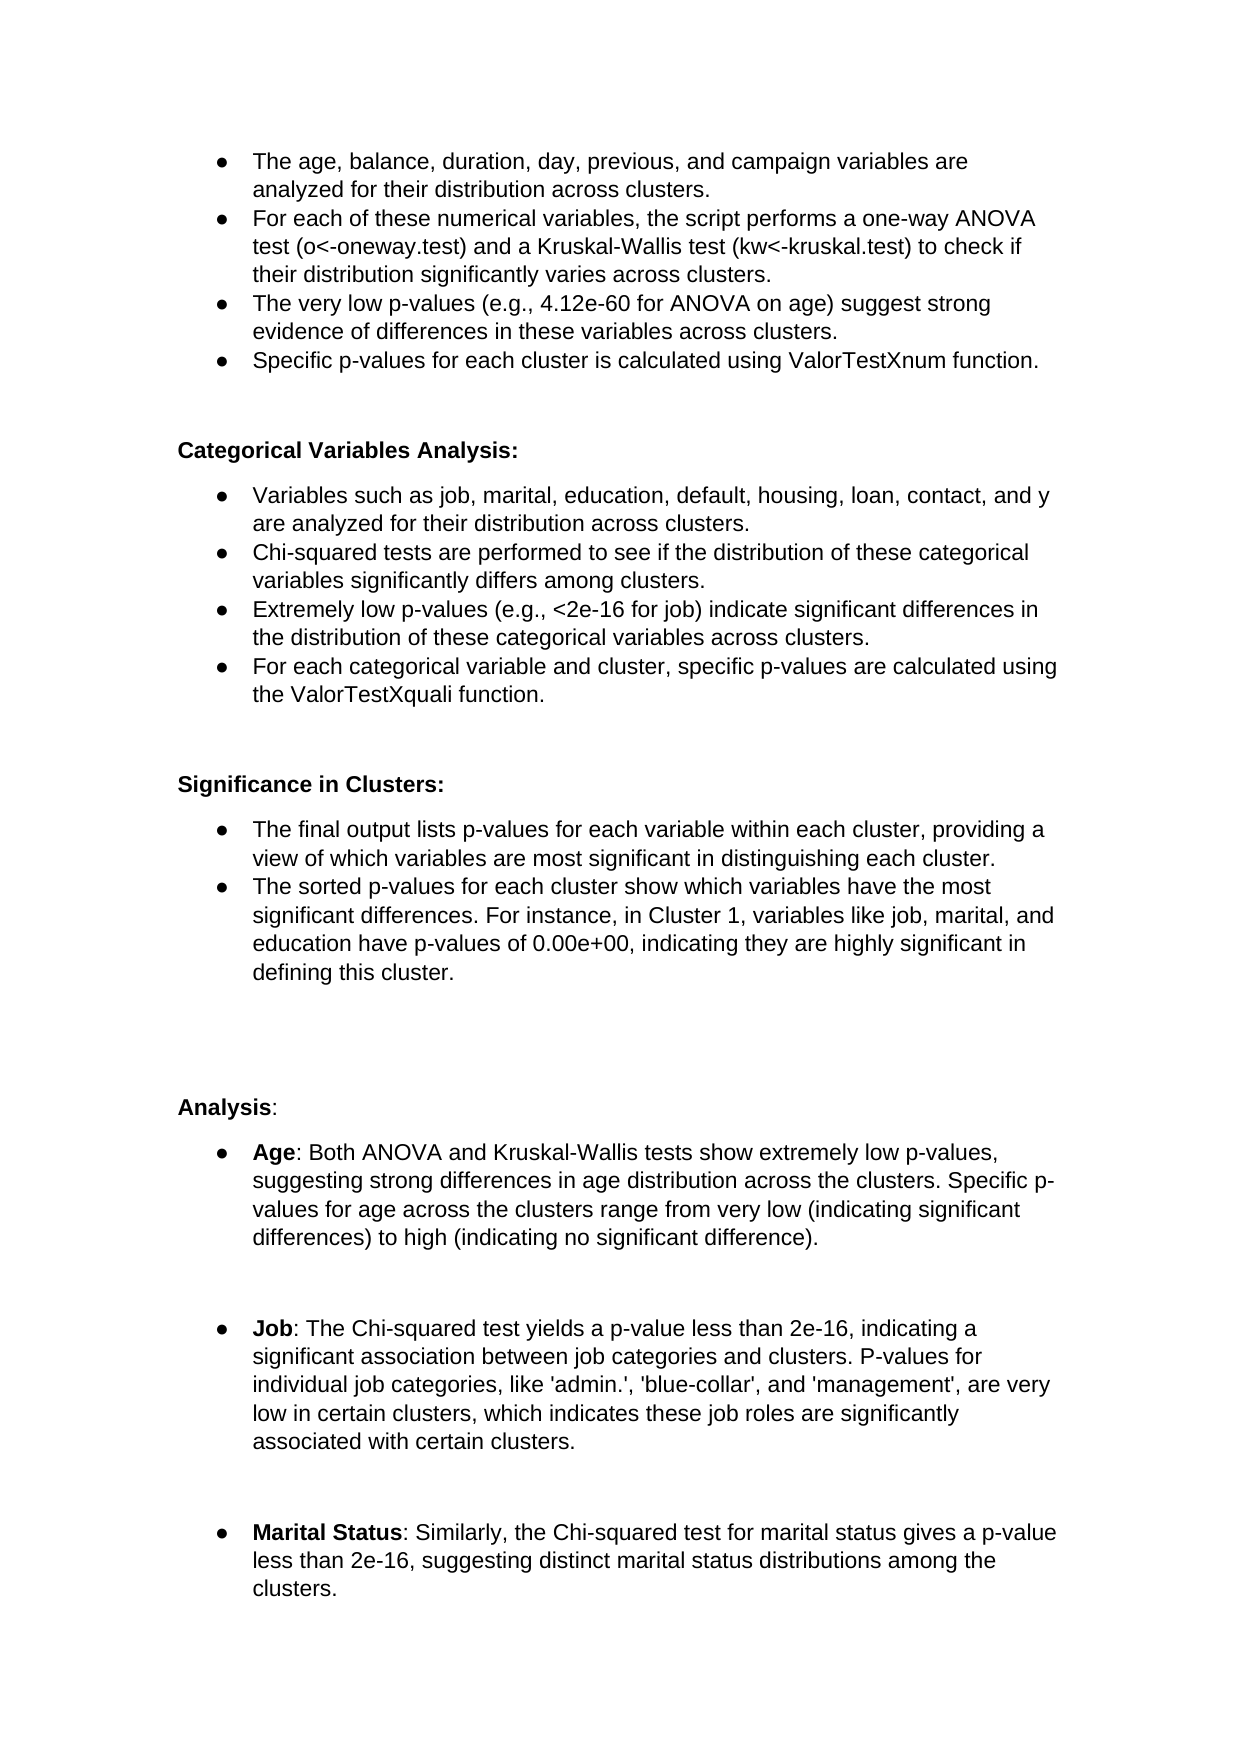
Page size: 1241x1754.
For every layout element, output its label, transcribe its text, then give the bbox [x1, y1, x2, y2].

list Extremely low p-values (e.g., <2e-16 for job) indicate significant differences in the distribution of these categorical variables across clusters. [215, 596, 1063, 651]
list Job: The Chi-squared test yields a p-value less than 2e-16, indicating a significant association between job categories and clusters. P-values for individual job categories, like 'admin.', 'blue-collar', and 'management', are very low in certain clusters, which indicates these job roles are significantly associated with certain clusters. [215, 1314, 1063, 1454]
text Analysis: [177, 1094, 1063, 1120]
list The very low p-values (e.g., 4.12e-60 for ANOVA on age) suggest strong evidence of differences in these variables across clusters. [215, 290, 1063, 344]
list The sorted p-values for each cluster show which variables have the most significant differences. For instance, in Cluster 1, variables like job, marital, and education have p-values of 0.00e+00, indicating they are highly significant in defining this cluster. [215, 873, 1063, 985]
text Categorical Variables Analysis: [177, 437, 1063, 463]
text Significance in Clusters: [177, 771, 1063, 798]
list Chi-squared tests are performed to see if the distribution of these categorical variables significantly differs among clusters. [215, 539, 1063, 594]
list The age, balance, duration, day, previous, and campaign variables are analyzed for their distribution across clusters. [215, 148, 1063, 202]
list Variables such as job, marital, education, default, housing, loan, contact, and y are analyzed for their distribution across clusters. [215, 482, 1063, 537]
list The final output lists p-values for each variable within each cluster, providing a view of which variables are most significant in distinguishing each cluster. [215, 816, 1063, 871]
list For each of these numerical variables, the script performs a one-way ANOVA test (o<-oneway.test) and a Kruskal-Wallis test (kw<-kruskal.test) to check if their distribution significantly varies across clusters. [215, 204, 1063, 288]
list Specific p-values for each cluster is calculated using ValorTestXnum function. [215, 347, 1063, 373]
list For each categorical variable and cluster, specific p-values are calculated using the ValorTestXquali function. [215, 653, 1063, 707]
list Marital Status: Similarly, the Chi-squared test for marital status gives a p-value less than 2e-16, suggesting distinct marital status distributions among the clusters. [215, 1518, 1063, 1602]
list Age: Both ANOVA and Kruskal-Wallis tests show extremely low p-values, suggesting strong differences in age distribution across the clusters. Specific p-values for age across the clusters range from very low (indicating significant differences) to high (indicating no significant difference). [215, 1139, 1063, 1251]
